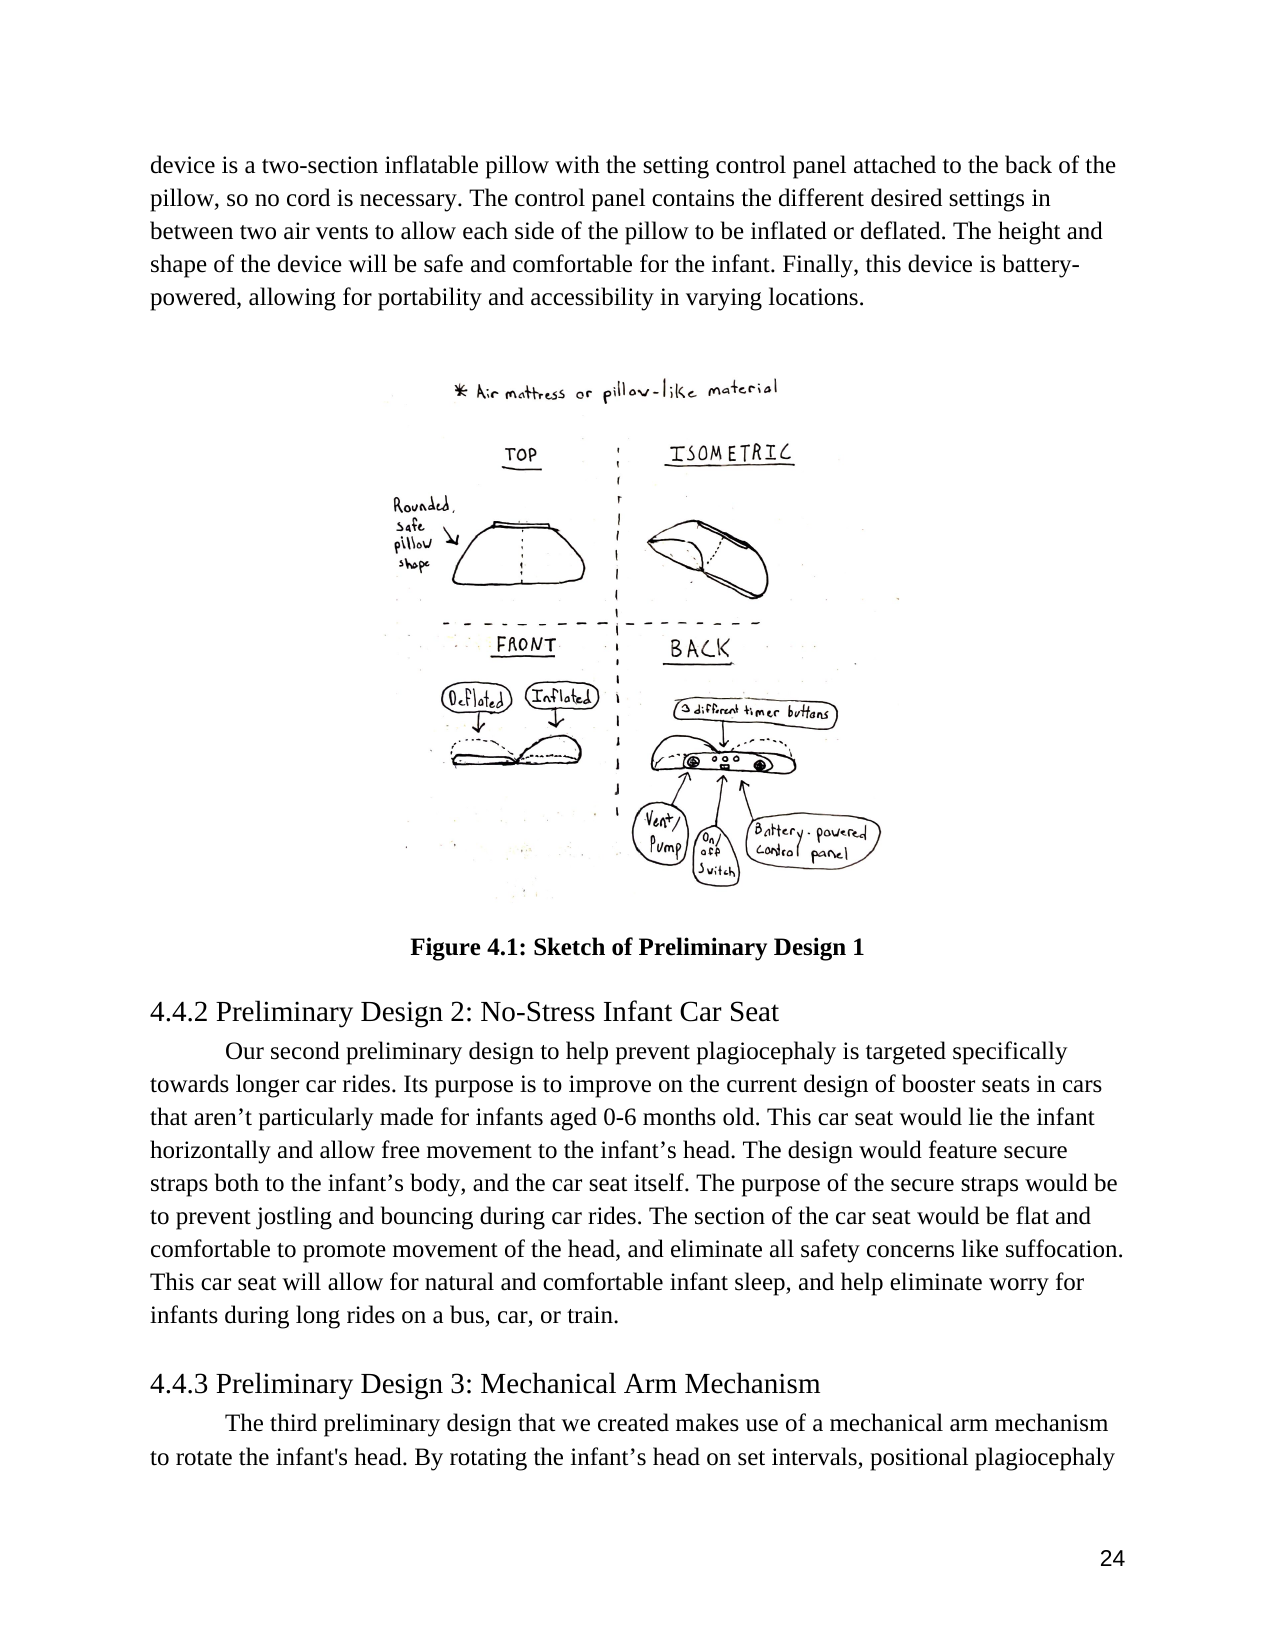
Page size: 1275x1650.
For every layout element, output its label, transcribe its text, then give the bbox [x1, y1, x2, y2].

subtitle 4.4.3 Preliminary Design 3: Mechanical Arm Mechanism [150, 1367, 1125, 1400]
text Our second preliminary design to help prevent plagiocephaly is targeted specifically towards longer car rides. Its purpose is to improve on the current design of booster seats in cars that aren’t particularly made for infants aged 0-6 months old. This car seat would lie the infant horizontally and allow free movement to the infant’s head. The design would feature secure straps both to the infant’s body, and the car seat itself. The purpose of the secure straps would be to prevent jostling and bouncing during car rides. The section of the car seat would be flat and comfortable to promote movement of the head, and eliminate all safety concerns like suffocation. This car seat will allow for natural and comfortable infant sleep, and help eliminate worry for infants during long rides on a bus, car, or train. [150, 1036, 1125, 1329]
subtitle 4.4.2 Preliminary Design 2: No-Stress Infant Car Seat [150, 994, 1125, 1028]
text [150, 1408, 1125, 1470]
text Figure 4.1: Sketch of Preliminary Design 1 [150, 932, 1125, 961]
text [150, 150, 1125, 311]
picture [375, 348, 900, 912]
